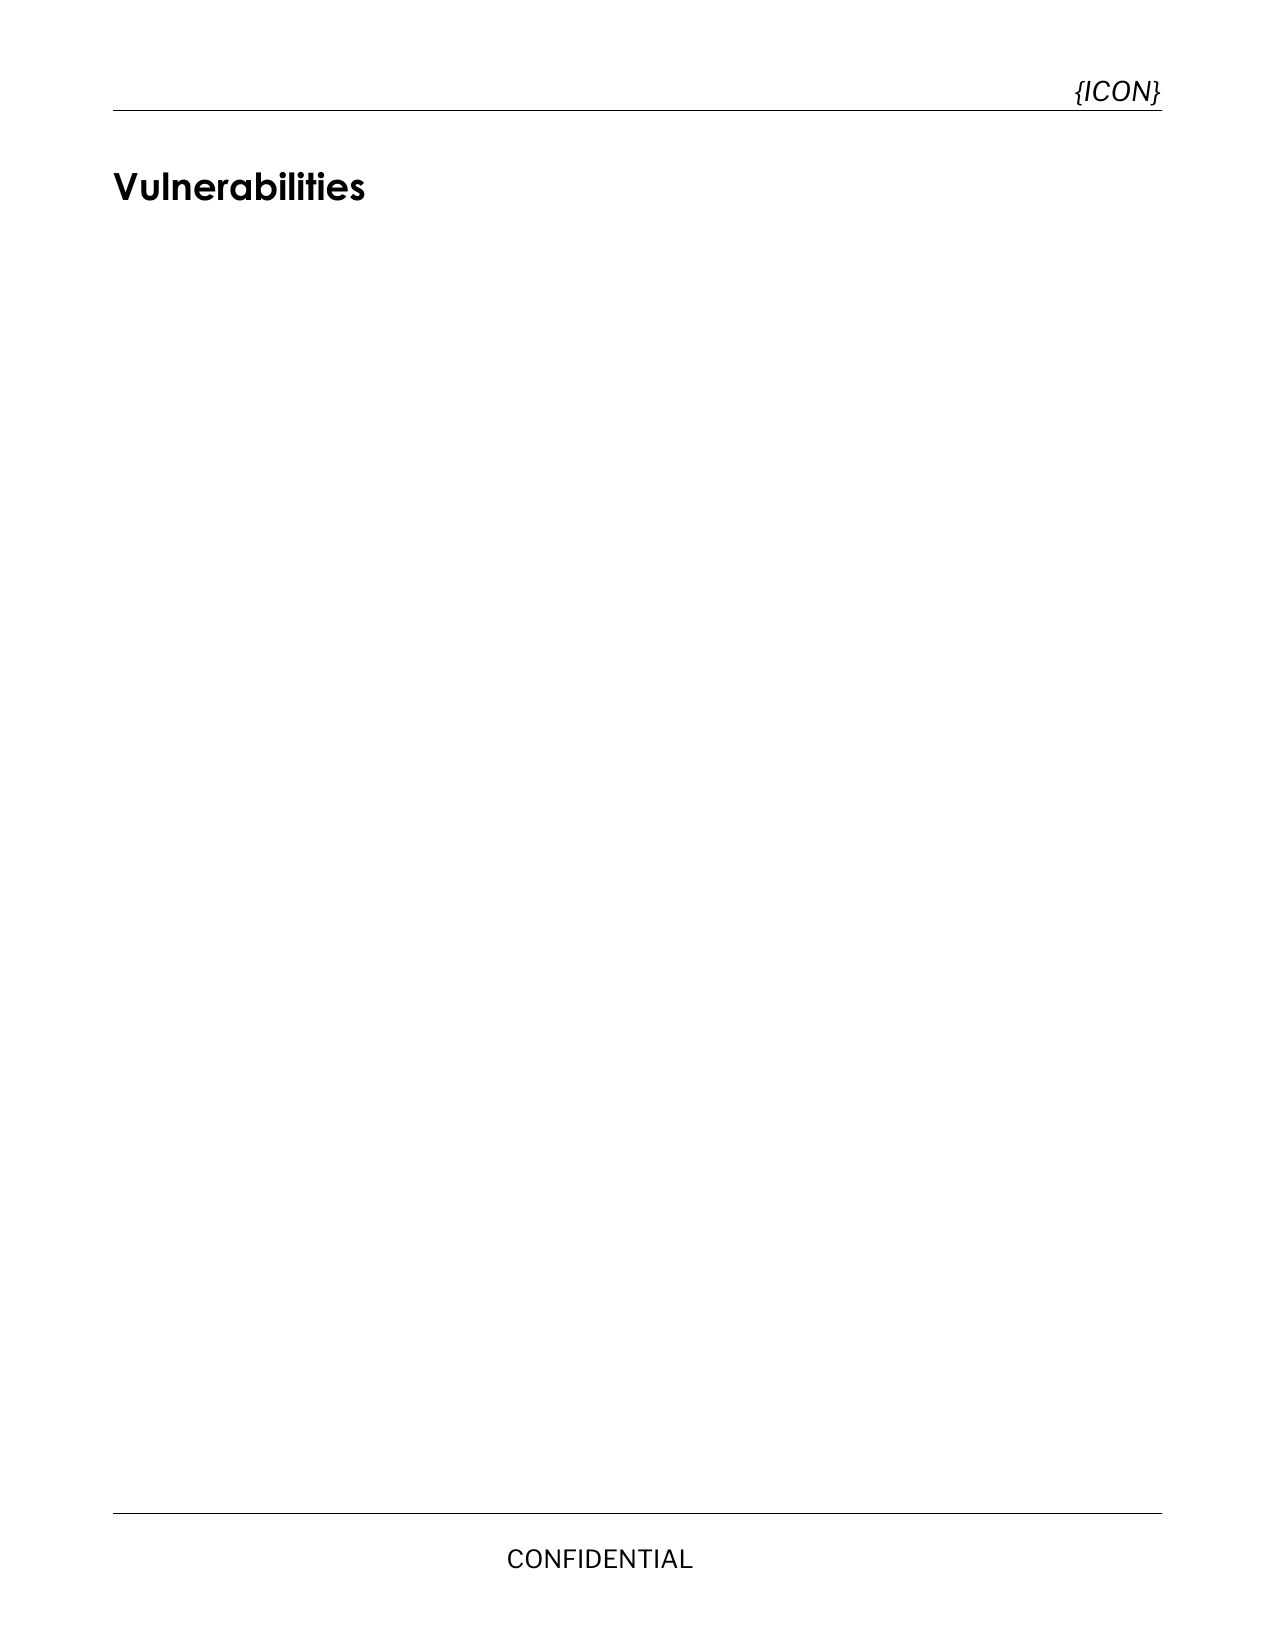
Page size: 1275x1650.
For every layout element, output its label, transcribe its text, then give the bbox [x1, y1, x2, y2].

subtitle Vulnerabilities [112, 162, 1162, 208]
